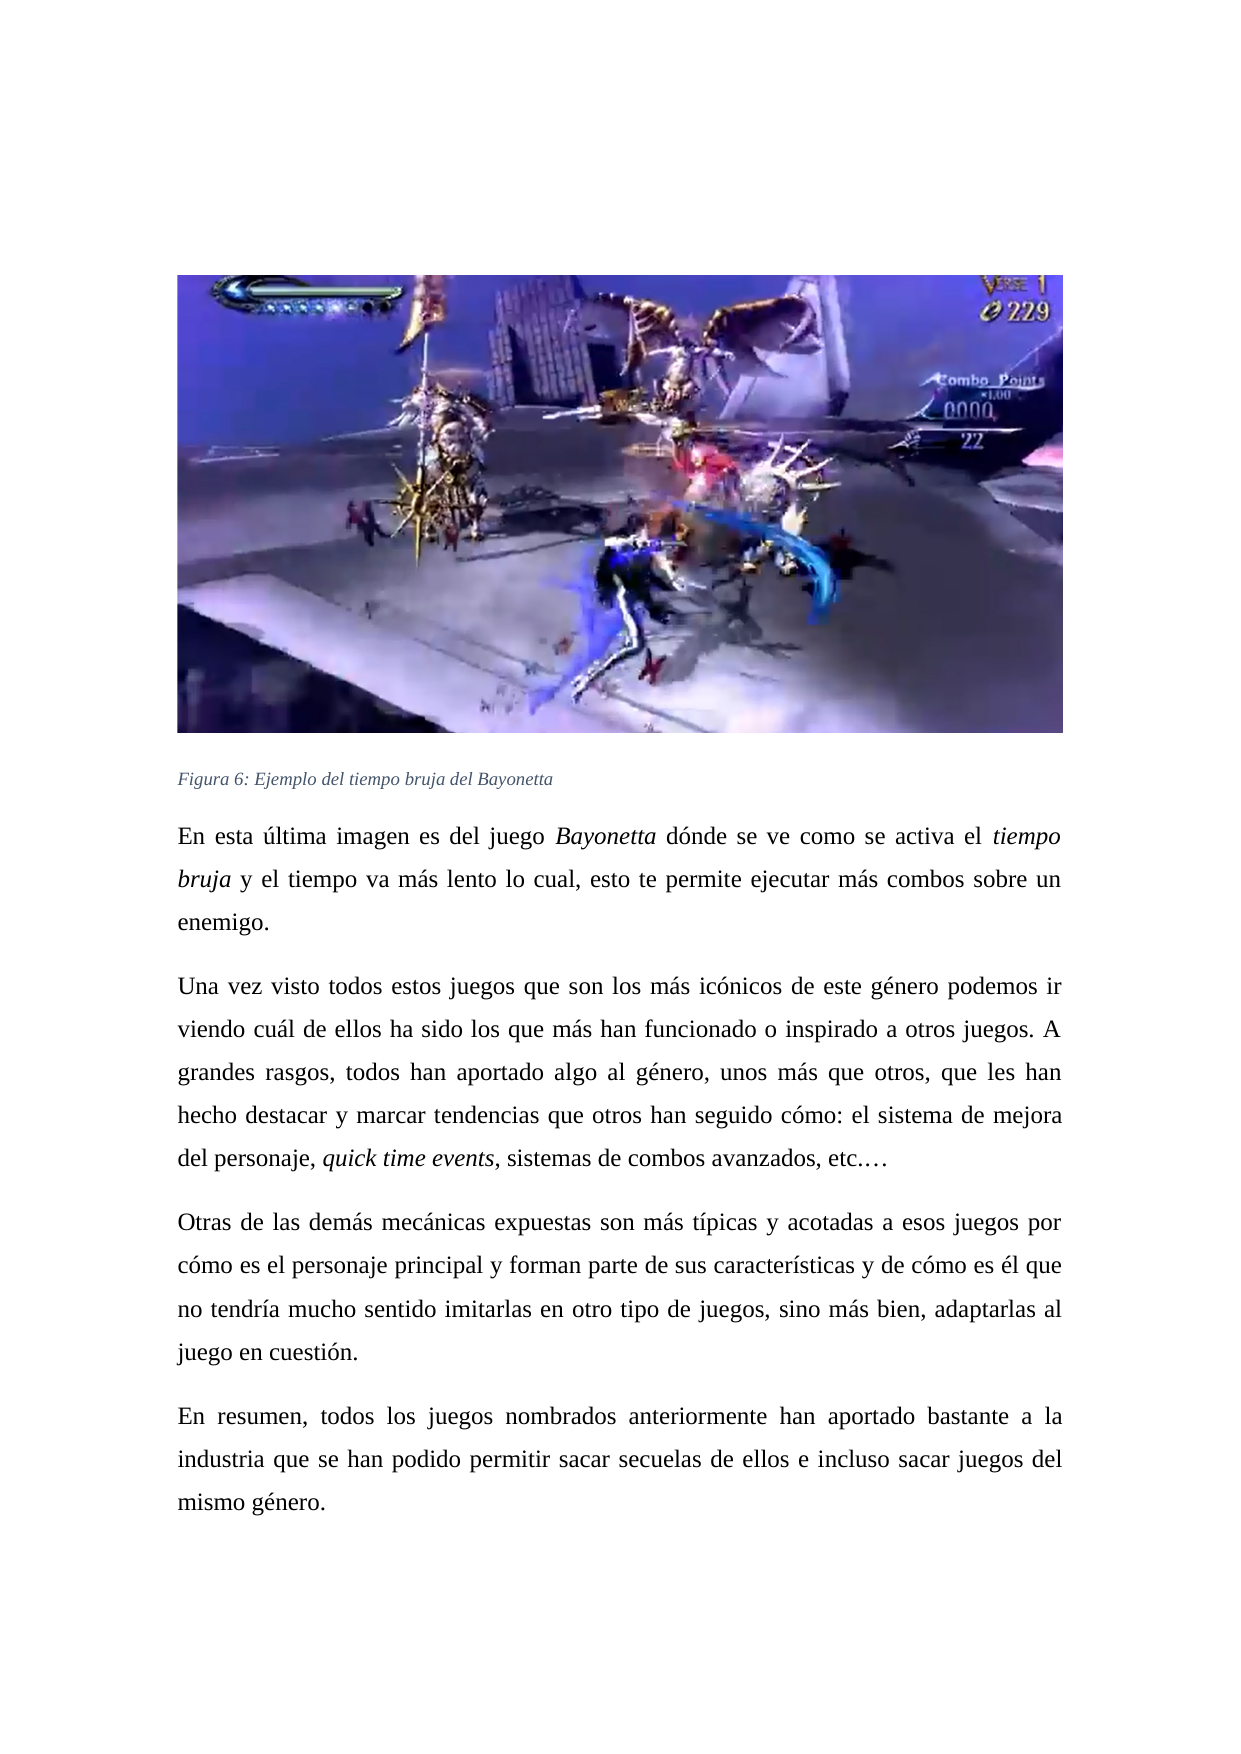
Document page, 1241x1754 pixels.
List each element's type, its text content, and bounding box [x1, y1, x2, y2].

picture [177, 275, 1063, 733]
text En esta última imagen es del juego Bayonetta dónde se ve como se activa el tiempo bruja y el tiempo va más lento lo cual, esto te permite ejecutar más combos sobre un enemigo. [177, 821, 1063, 936]
text Una vez visto todos estos juegos que son los más icónicos de este género podemos ir viendo cuál de ellos ha sido los que más han funcionado o inspirado a otros juegos. A grandes rasgos, todos han aportado algo al género, unos más que otros, que les han hecho destacar y marcar tendencias que otros han seguido cómo: el sistema de mejora del personaje, quick time events, sistemas de combos avanzados, etc.… [177, 971, 1063, 1172]
text Figura 6: Ejemplo del tiempo bruja del Bayonetta [177, 768, 1063, 789]
text Otras de las demás mecánicas expuestas son más típicas y acotadas a esos juegos por cómo es el personaje principal y forman parte de sus características y de cómo es él que no tendría mucho sentido imitarlas en otro tipo de juegos, sino más bien, adaptarlas al juego en cuestión. [177, 1207, 1063, 1366]
text En resumen, todos los juegos nombrados anteriormente han aportado bastante a la industria que se han podido permitir sacar secuelas de ellos e incluso sacar juegos del mismo género. [177, 1401, 1063, 1516]
